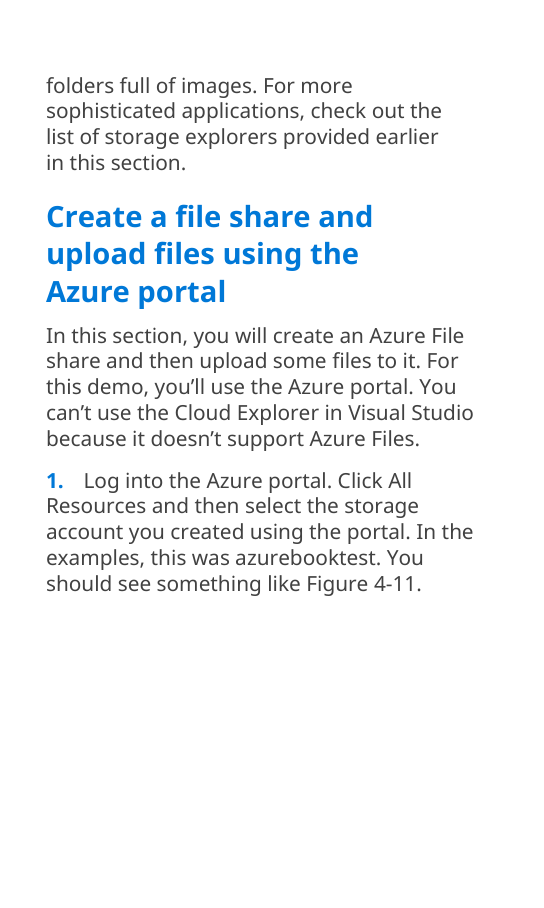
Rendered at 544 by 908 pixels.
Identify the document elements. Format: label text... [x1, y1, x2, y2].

text Create a file share and upload files using the Azure portal [46, 197, 441, 311]
list Log into the Azure portal. Click All Resources and then select the storage account you created using the portal. In the examples, this was azurebooktest. You should see something like Figure 4-11. [46, 468, 493, 598]
text folders full of images. For more sophisticated applications, check out the list of storage explorers provided earlier in this section. [46, 73, 460, 176]
text In this section, you will create an Azure File share and then upload some files to it. For this demo, you’ll use the Azure portal. You can’t use the Cloud Explorer in Visual Studio because it doesn’t support Azure Files. [46, 323, 493, 452]
